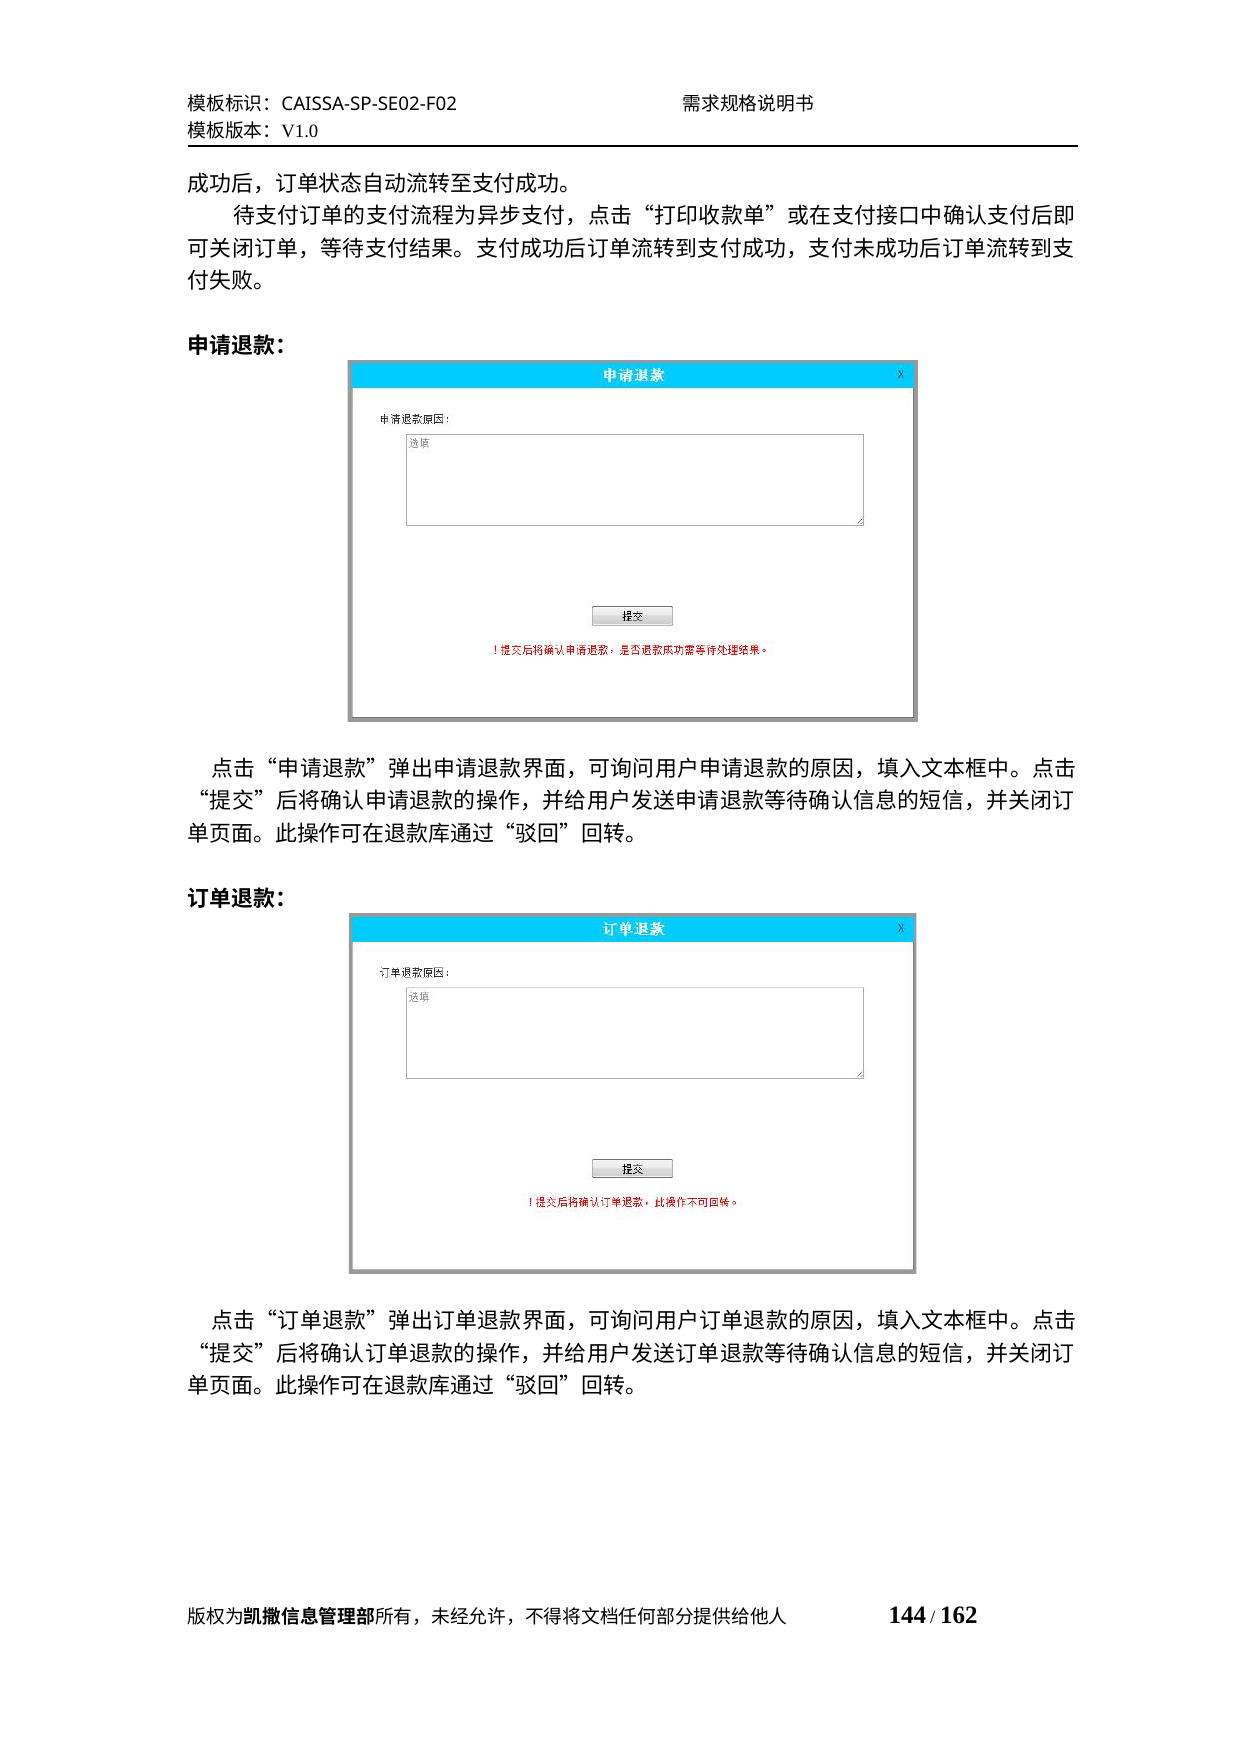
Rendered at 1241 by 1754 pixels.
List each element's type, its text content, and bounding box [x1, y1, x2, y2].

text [187, 166, 1078, 198]
picture [348, 913, 917, 1274]
text 待支付订单的支付流程为异步支付，点击“打印收款单”或在支付接口中确认支付后即可关闭订单，等待支付结果。支付成功后订单流转到支付成功，支付未成功后订单流转到支付失败。 [187, 198, 1078, 296]
text 订单退款： [187, 881, 1078, 913]
picture [347, 360, 918, 722]
text 点击“订单退款”弹出订单退款界面，可询问用户订单退款的原因，填入文本框中。点击“提交”后将确认订单退款的操作，并给用户发送订单退款等待确认信息的短信，并关闭订单页面。此操作可在退款库通过“驳回”回转。 [187, 1303, 1078, 1401]
text 申请退款： [187, 328, 1078, 361]
text 点击“申请退款”弹出申请退款界面，可询问用户申请退款的原因，填入文本框中。点击“提交”后将确认申请退款的操作，并给用户发送申请退款等待确认信息的短信，并关闭订单页面。此操作可在退款库通过“驳回”回转。 [187, 751, 1078, 848]
